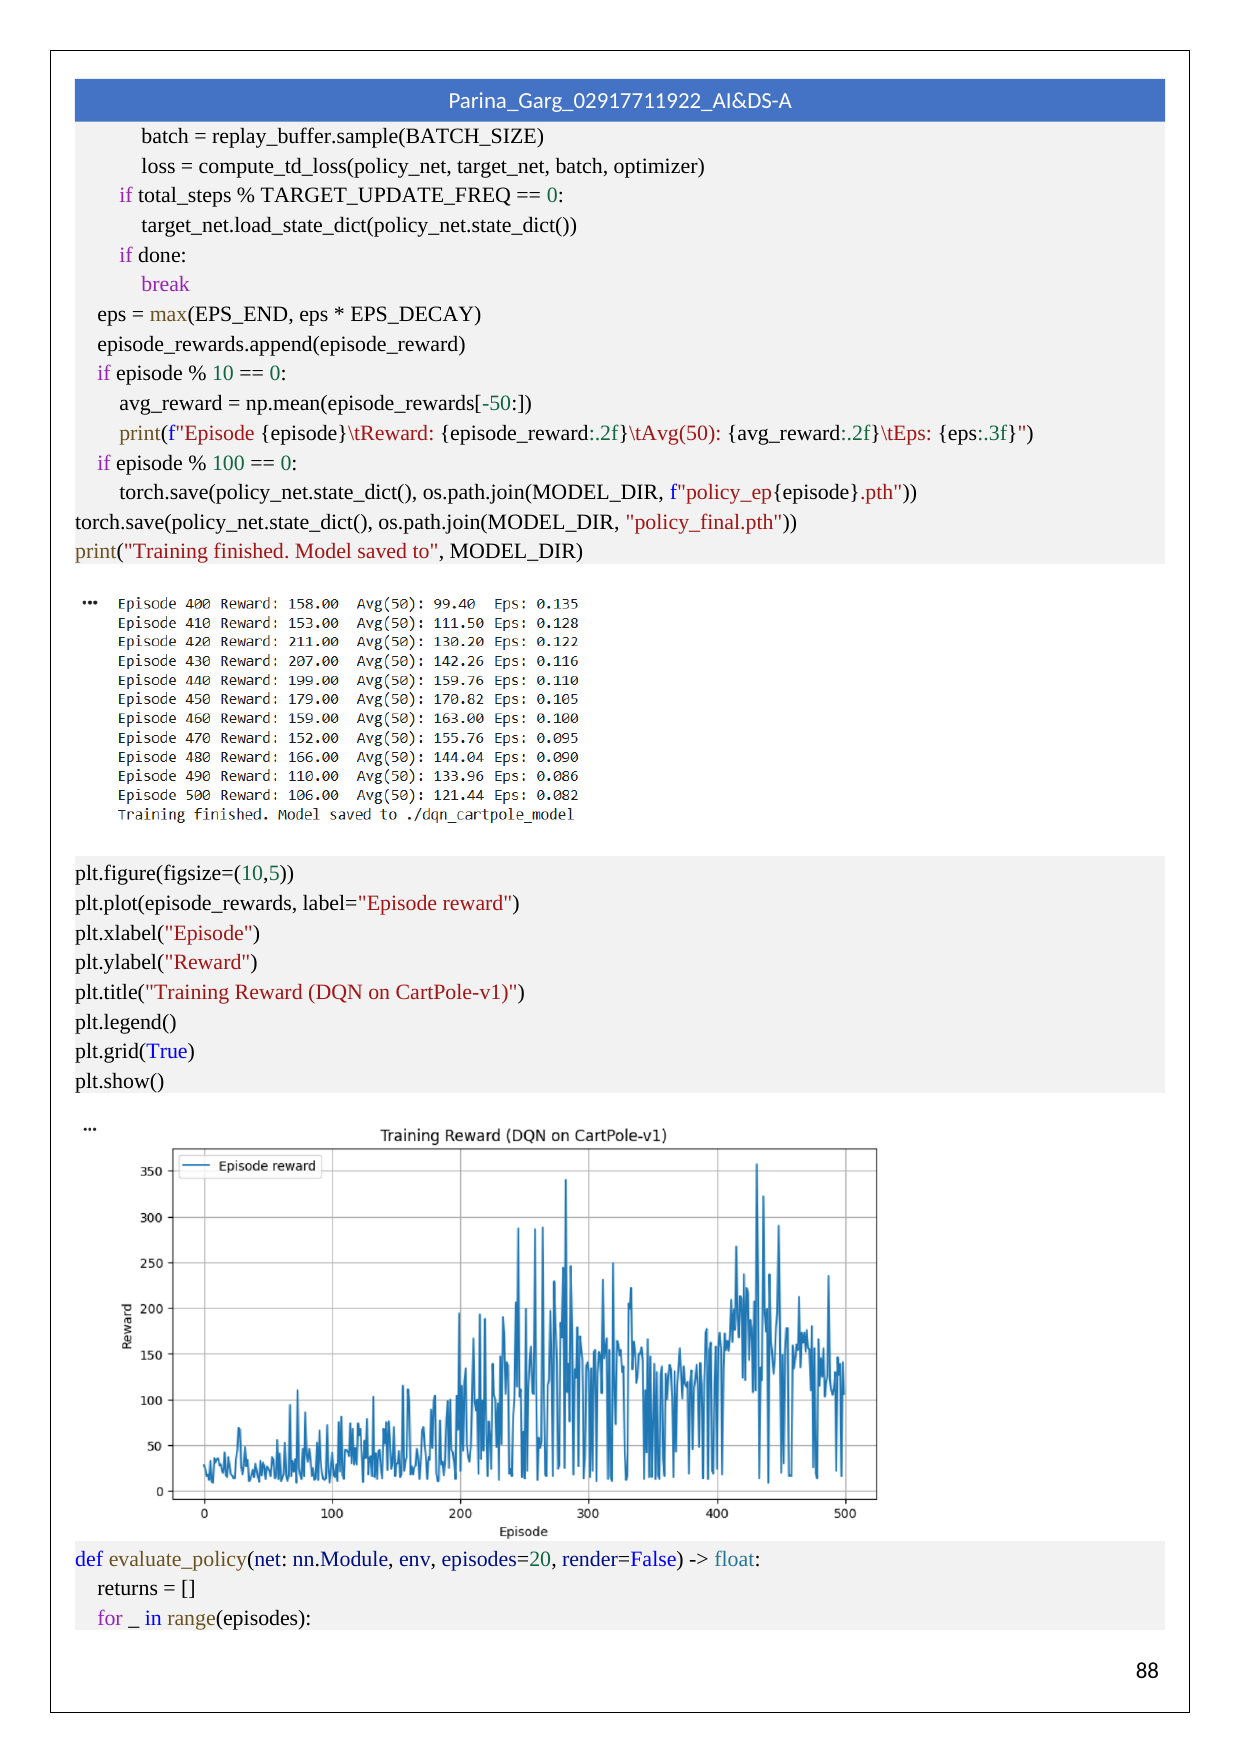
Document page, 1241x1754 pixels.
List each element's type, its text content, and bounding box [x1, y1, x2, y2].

text returns = [] [75, 1571, 1165, 1600]
text eps = max(EPS_END, eps * EPS_DECAY) [75, 297, 1165, 326]
picture [75, 593, 1095, 827]
text break [75, 267, 1165, 297]
text loss = compute_td_loss(policy_net, target_net, batch, optimizer) [75, 148, 1165, 178]
text episode_rewards.append(episode_reward) [75, 326, 1165, 356]
text for _ in range(episodes): [75, 1600, 1165, 1630]
text if total_steps % TARGET_UPDATE_FREQ == 0: [75, 178, 1165, 207]
picture [75, 1123, 1028, 1541]
text plt.ylabel("Reward") [75, 945, 1165, 974]
text plt.figure(figsize=(10,5)) [75, 856, 1165, 886]
text print(f"Episode {episode}\tReward: {episode_reward:.2f}\tAvg(50): {avg_reward:.2f}\tEps: {eps:.3f}") [75, 415, 1165, 445]
text plt.plot(episode_rewards, label="Episode reward") [75, 886, 1165, 915]
text plt.xlabel("Episode") [75, 915, 1165, 945]
text torch.save(policy_net.state_dict(), os.path.join(MODEL_DIR, f"policy_ep{episode}.pth")) [75, 475, 1165, 504]
text avg_reward = np.mean(episode_rewards[-50:]) [75, 386, 1165, 415]
text if episode % 100 == 0: [75, 445, 1165, 475]
text print("Training finished. Model saved to", MODEL_DIR) [75, 534, 1165, 564]
text if episode % 10 == 0: [75, 356, 1165, 386]
text plt.grid(True) [75, 1034, 1165, 1064]
text plt.title("Training Reward (DQN on CartPole-v1)") [75, 974, 1165, 1004]
text target_net.load_state_dict(policy_net.state_dict()) [75, 207, 1165, 237]
text plt.legend() [75, 1004, 1165, 1034]
text def evaluate_policy(net: nn.Module, env, episodes=20, render=False) -> float: [75, 1541, 1165, 1571]
text plt.show() [75, 1064, 1165, 1093]
text batch = replay_buffer.sample(BATCH_SIZE) [75, 122, 1165, 148]
text if done: [75, 237, 1165, 267]
text torch.save(policy_net.state_dict(), os.path.join(MODEL_DIR, "policy_final.pth")) [75, 504, 1165, 534]
